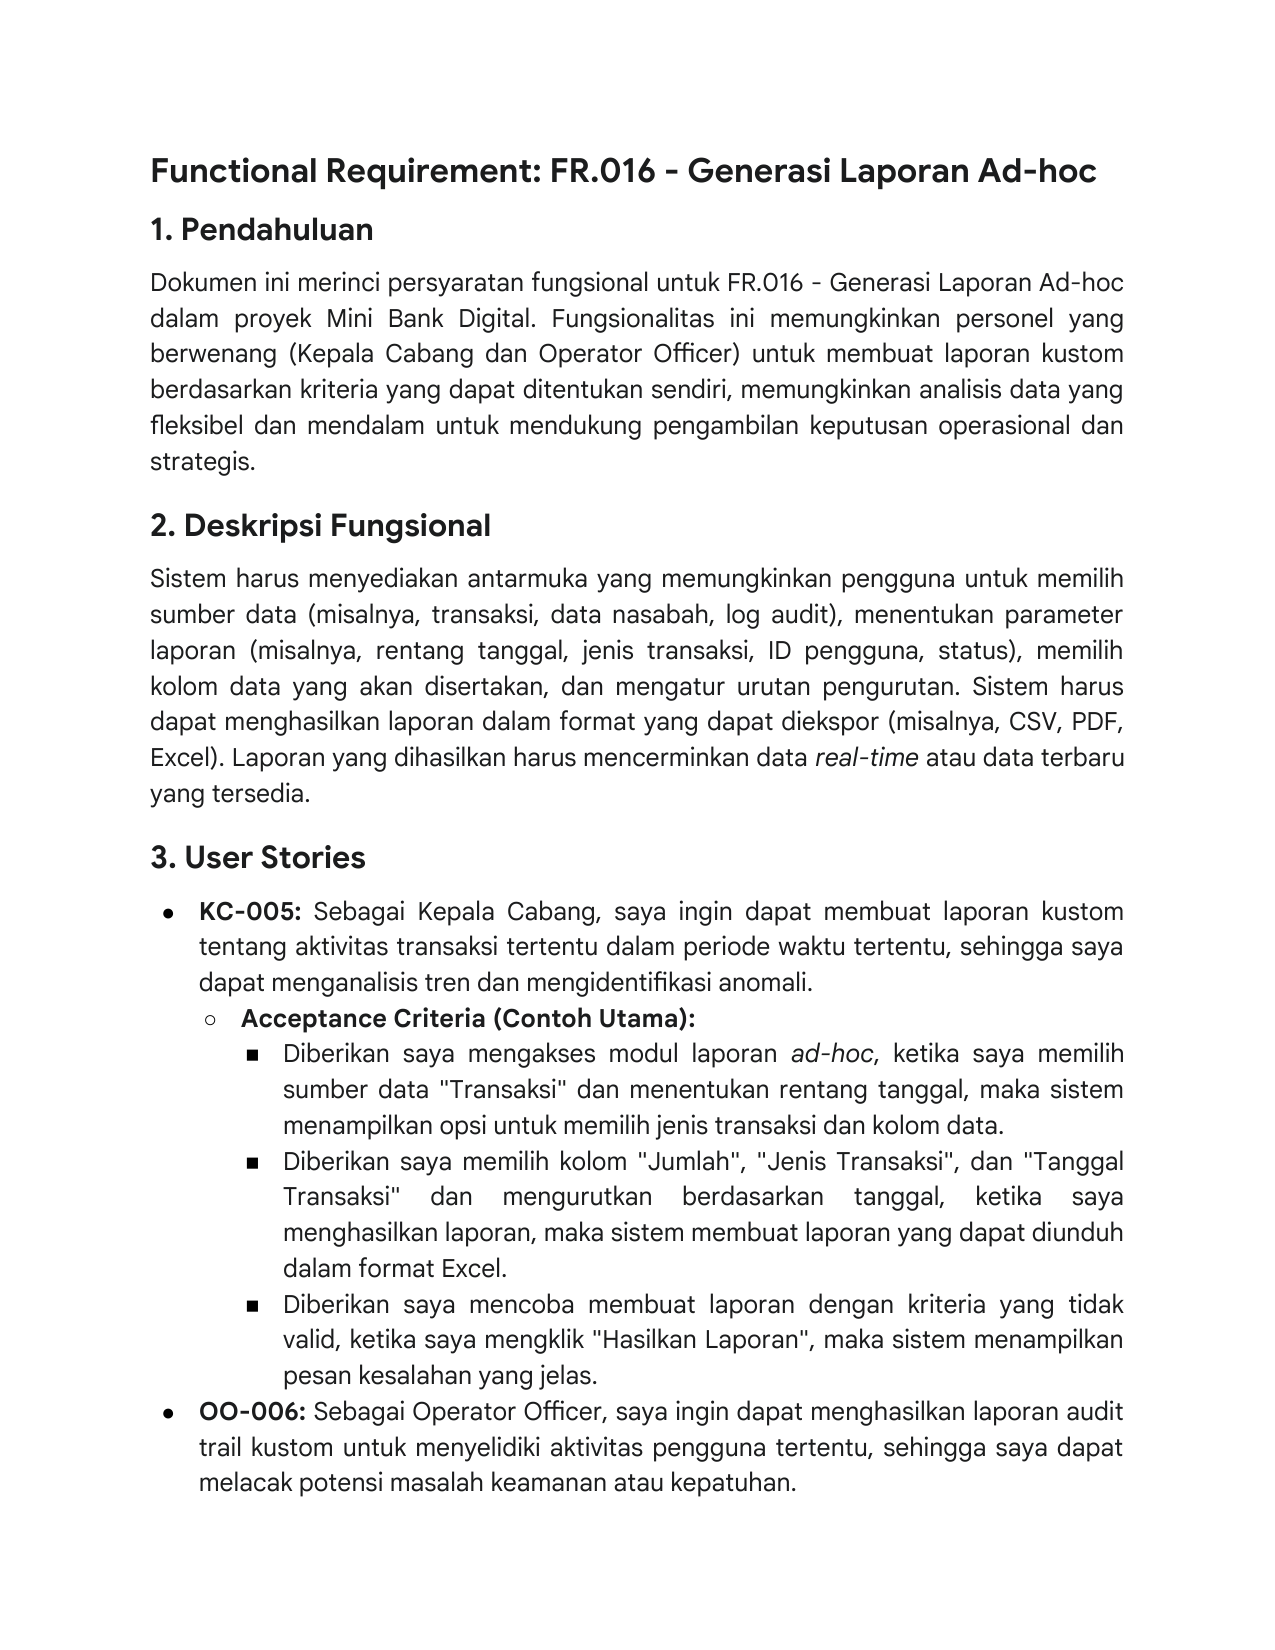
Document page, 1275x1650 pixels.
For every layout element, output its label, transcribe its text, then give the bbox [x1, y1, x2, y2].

subtitle Functional Requirement: FR.016 - Generasi Laporan Ad-hoc [150, 150, 1125, 192]
subtitle 1. Pendahuluan [150, 210, 1125, 249]
text Dokumen ini merinci persyaratan fungsional untuk FR.016 - Generasi Laporan Ad-hoc dalam proyek Mini Bank Digital. Fungsionalitas ini memungkinkan personel yang berwenang (Kepala Cabang dan Operator Officer) untuk membuat laporan kustom berdasarkan kriteria yang dapat ditentukan sendiri, memungkinkan analisis data yang fleksibel dan mendalam untuk mendukung pengambilan keputusan operasional dan strategis. [150, 267, 1125, 477]
list Diberikan saya mencoba membuat laporan dengan kriteria yang tidak valid, ketika saya mengklik "Hasilkan Laporan", maka sistem menampilkan pesan kesalahan yang jelas. [245, 1289, 1125, 1392]
list OO-006: Sebagai Operator Officer, saya ingin dapat menghasilkan laporan audit trail kustom untuk menyelidiki aktivitas pengguna tertentu, sehingga saya dapat melacak potensi masalah keamanan atau kepatuhan. [161, 1396, 1125, 1499]
list Acceptance Criteria (Contoh Utama): [203, 1003, 1125, 1034]
subtitle 2. Deskripsi Fungsional [150, 507, 1125, 546]
list Diberikan saya memilih kolom "Jumlah", "Jenis Transaksi", dan "Tanggal Transaksi" dan mengurutkan berdasarkan tanggal, ketika saya menghasilkan laporan, maka sistem membuat laporan yang dapat diunduh dalam format Excel. [245, 1146, 1125, 1284]
list KC-005: Sebagai Kepala Cabang, saya ingin dapat membuat laporan kustom tentang aktivitas transaksi tertentu dalam periode waktu tertentu, sehingga saya dapat menganalisis tren dan mengidentifikasi anomali. [161, 896, 1125, 999]
list Diberikan saya mengakses modul laporan ad-hoc, ketika saya memilih sumber data "Transaksi" dan menentukan rentang tanggal, maka sistem menampilkan opsi untuk memilih jenis transaksi dan kolom data. [245, 1039, 1125, 1142]
subtitle 3. User Stories [150, 839, 1125, 878]
text Sistem harus menyediakan antarmuka yang memungkinkan pengguna untuk memilih sumber data (misalnya, transaksi, data nasabah, log audit), menentukan parameter laporan (misalnya, rentang tanggal, jenis transaksi, ID pengguna, status), memilih kolom data yang akan disertakan, dan mengatur urutan pengurutan. Sistem harus dapat menghasilkan laporan dalam format yang dapat diekspor (misalnya, CSV, PDF, Excel). Laporan yang dihasilkan harus mencerminkan data real-time atau data terbaru yang tersedia. [150, 564, 1125, 809]
